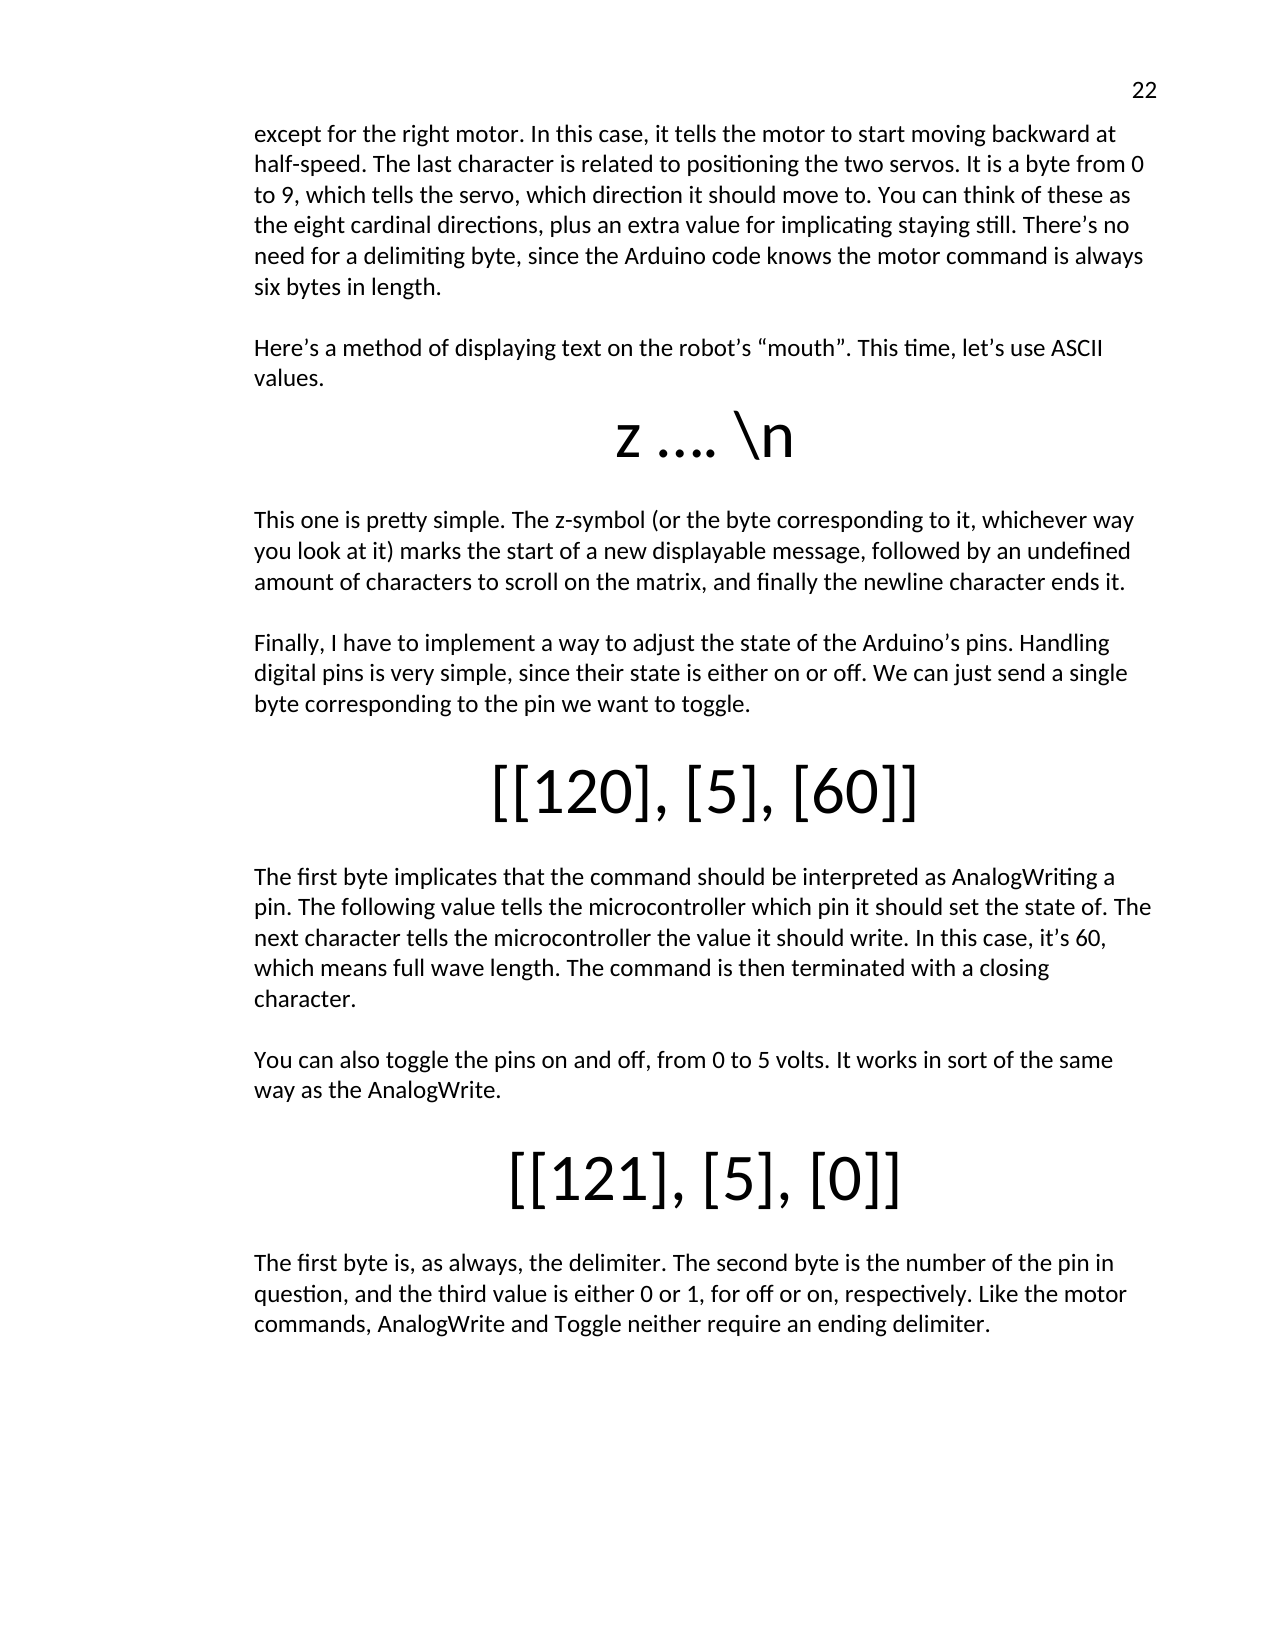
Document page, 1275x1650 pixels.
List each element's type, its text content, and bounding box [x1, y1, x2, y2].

text The first byte is, as always, the delimiter. The second byte is the number of the pin in question, and the third value is either 0 or 1, for off or on, respectively. Like the motor commands, AnalogWrite and Toggle neither require an ending delimiter. [254, 1247, 1157, 1339]
text Here’s a method of displaying text on the robot’s “mouth”. This time, let’s use ASCII values. [254, 332, 1157, 393]
text You can also toggle the pins on and off, from 0 to 5 volts. It works in sort of the same way as the AnalogWrite. [254, 1044, 1157, 1105]
text The first byte implicates that the command should be interpreted as AnalogWriting a pin. The following value tells the microcontroller which pin it should set the state of. The next character tells the microcontroller the value it should write. In this case, it’s 60, which means full wave length. The command is then terminated with a closing character. [254, 861, 1157, 1013]
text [254, 118, 1157, 301]
text [[121], [5], [0]] [254, 1135, 1157, 1217]
text Finally, I have to implement a way to adjust the state of the Arduino’s pins. Handling digital pins is very simple, since their state is either on or off. We can just send a single byte corresponding to the pin we want to toggle. [254, 627, 1157, 718]
text z …. \n [254, 393, 1157, 474]
text [[120], [5], [60]] [254, 749, 1157, 830]
text This one is pretty simple. The z-symbol (or the byte corresponding to it, whichever way you look at it) marks the start of a new displayable message, followed by an undefined amount of characters to scroll on the matrix, and finally the newline character ends it. [254, 505, 1157, 596]
